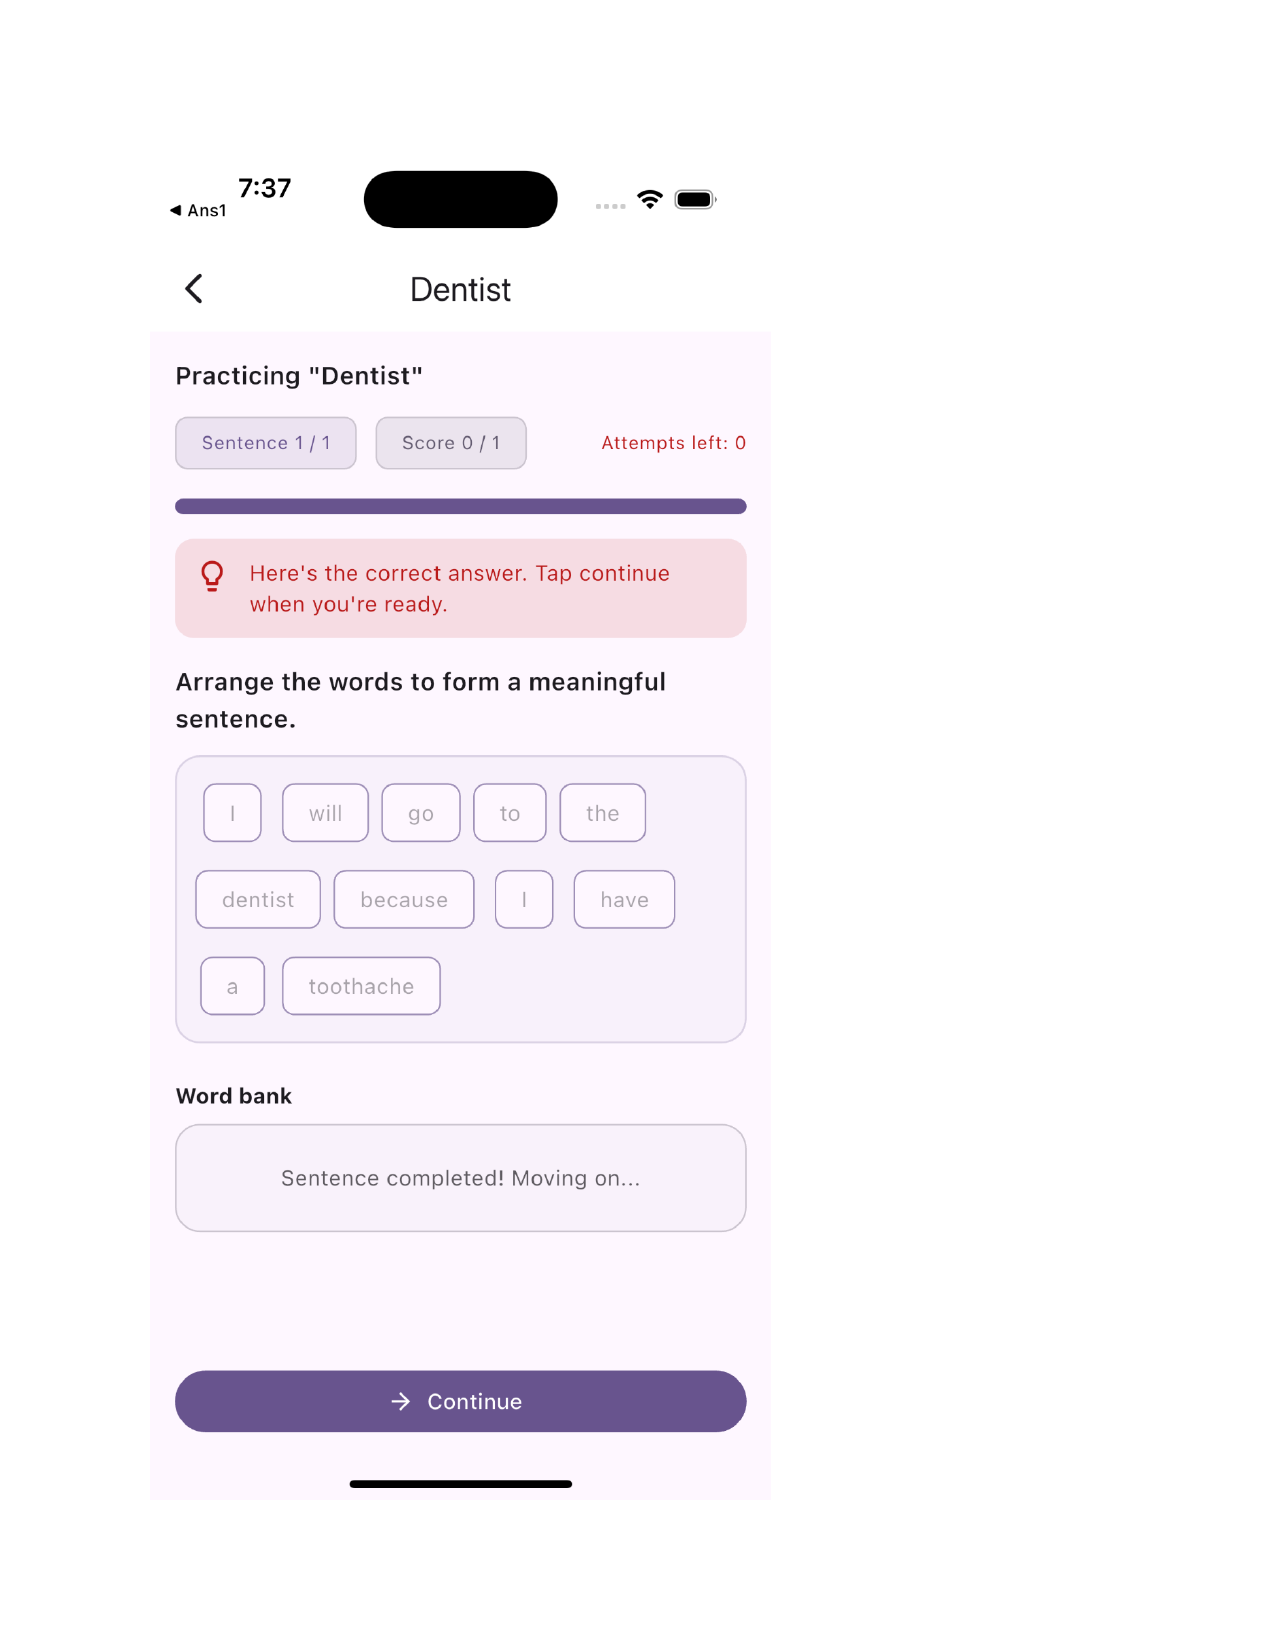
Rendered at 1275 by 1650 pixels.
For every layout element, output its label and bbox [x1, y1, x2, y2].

picture [150, 150, 771, 1500]
